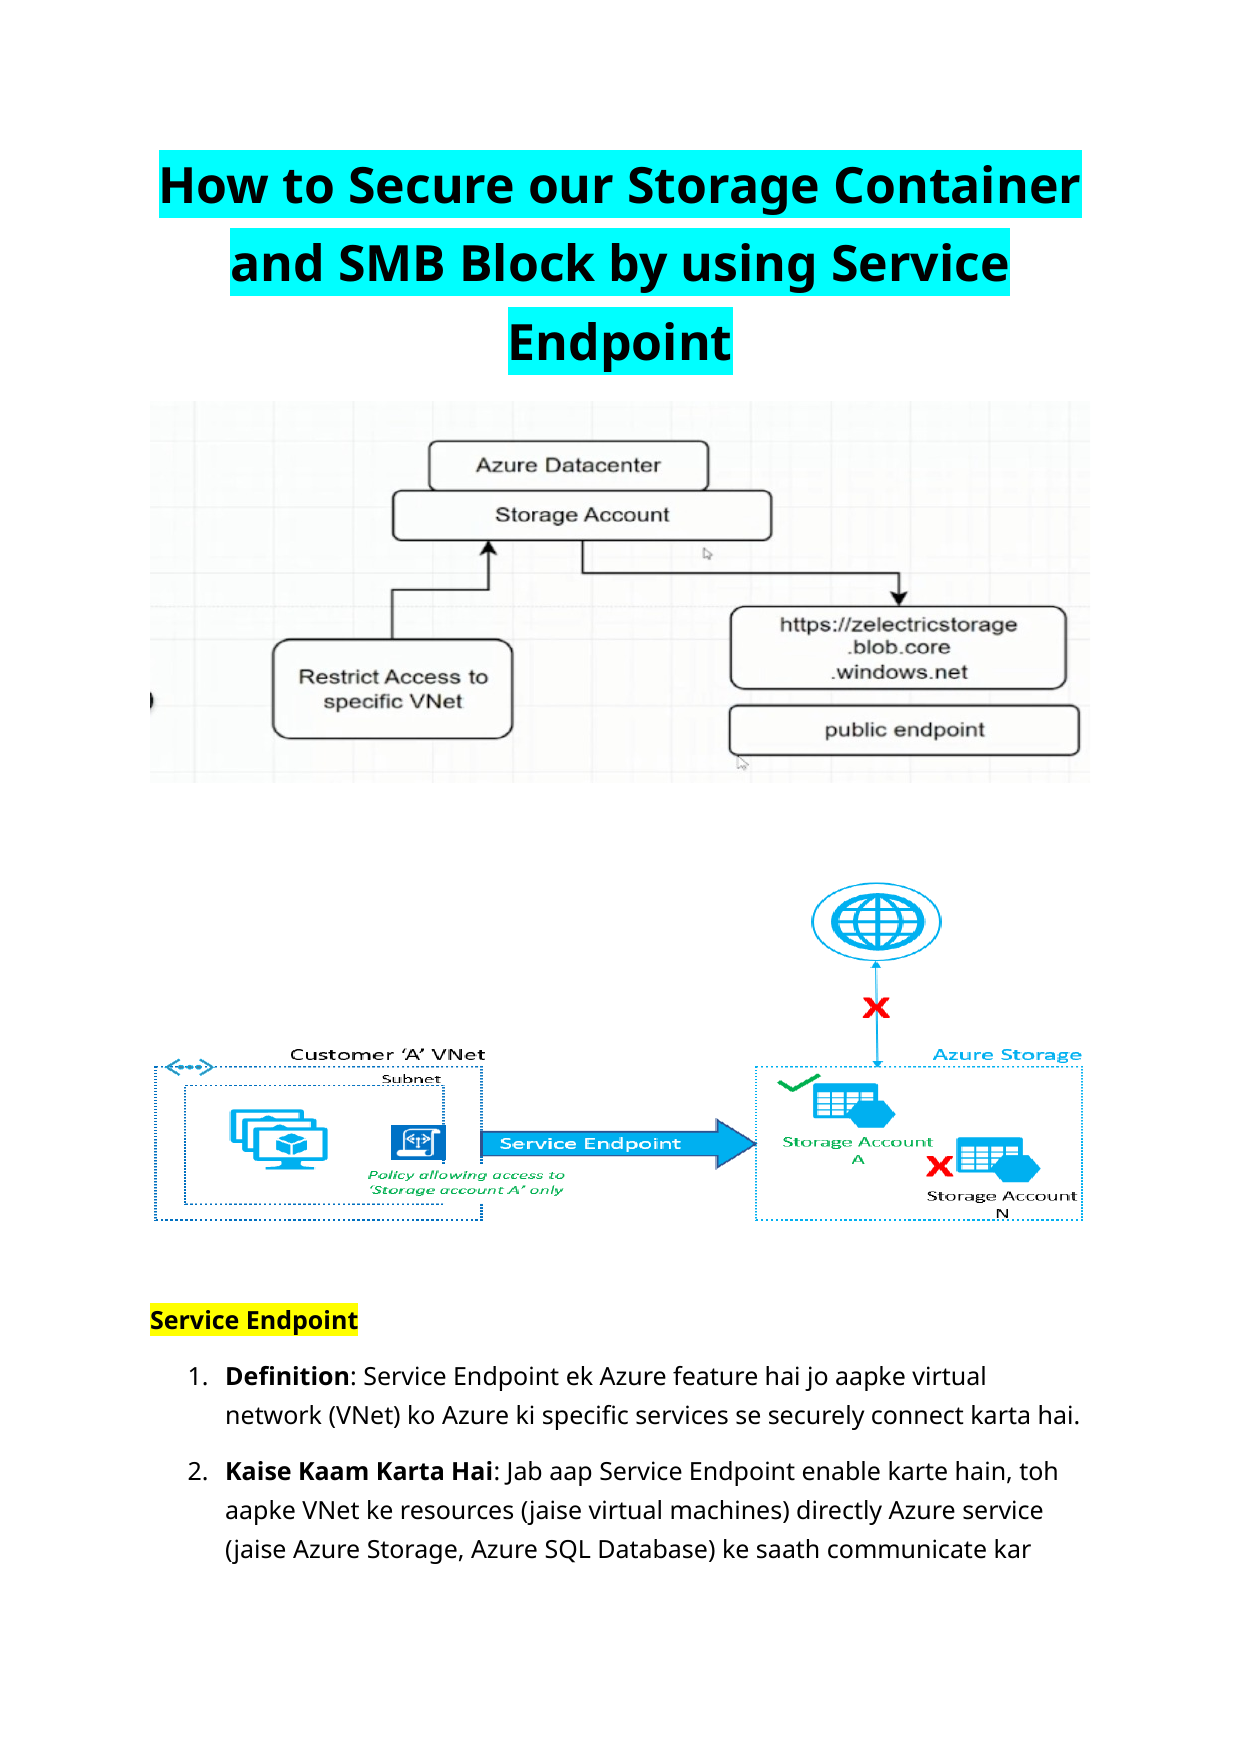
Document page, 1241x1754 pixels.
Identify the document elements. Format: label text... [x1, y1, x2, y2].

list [187, 1453, 1090, 1566]
text Service Endpoint [150, 1302, 1090, 1336]
list Definition: Service Endpoint ek Azure feature hai jo aapke virtual network (VNet) ko Azure ki specific services se securely connect karta hai. [187, 1358, 1090, 1431]
picture [150, 401, 1091, 783]
picture [150, 880, 1091, 1225]
text How to Secure our Storage Container and SMB Block by using Service Endpoint [150, 150, 1090, 375]
